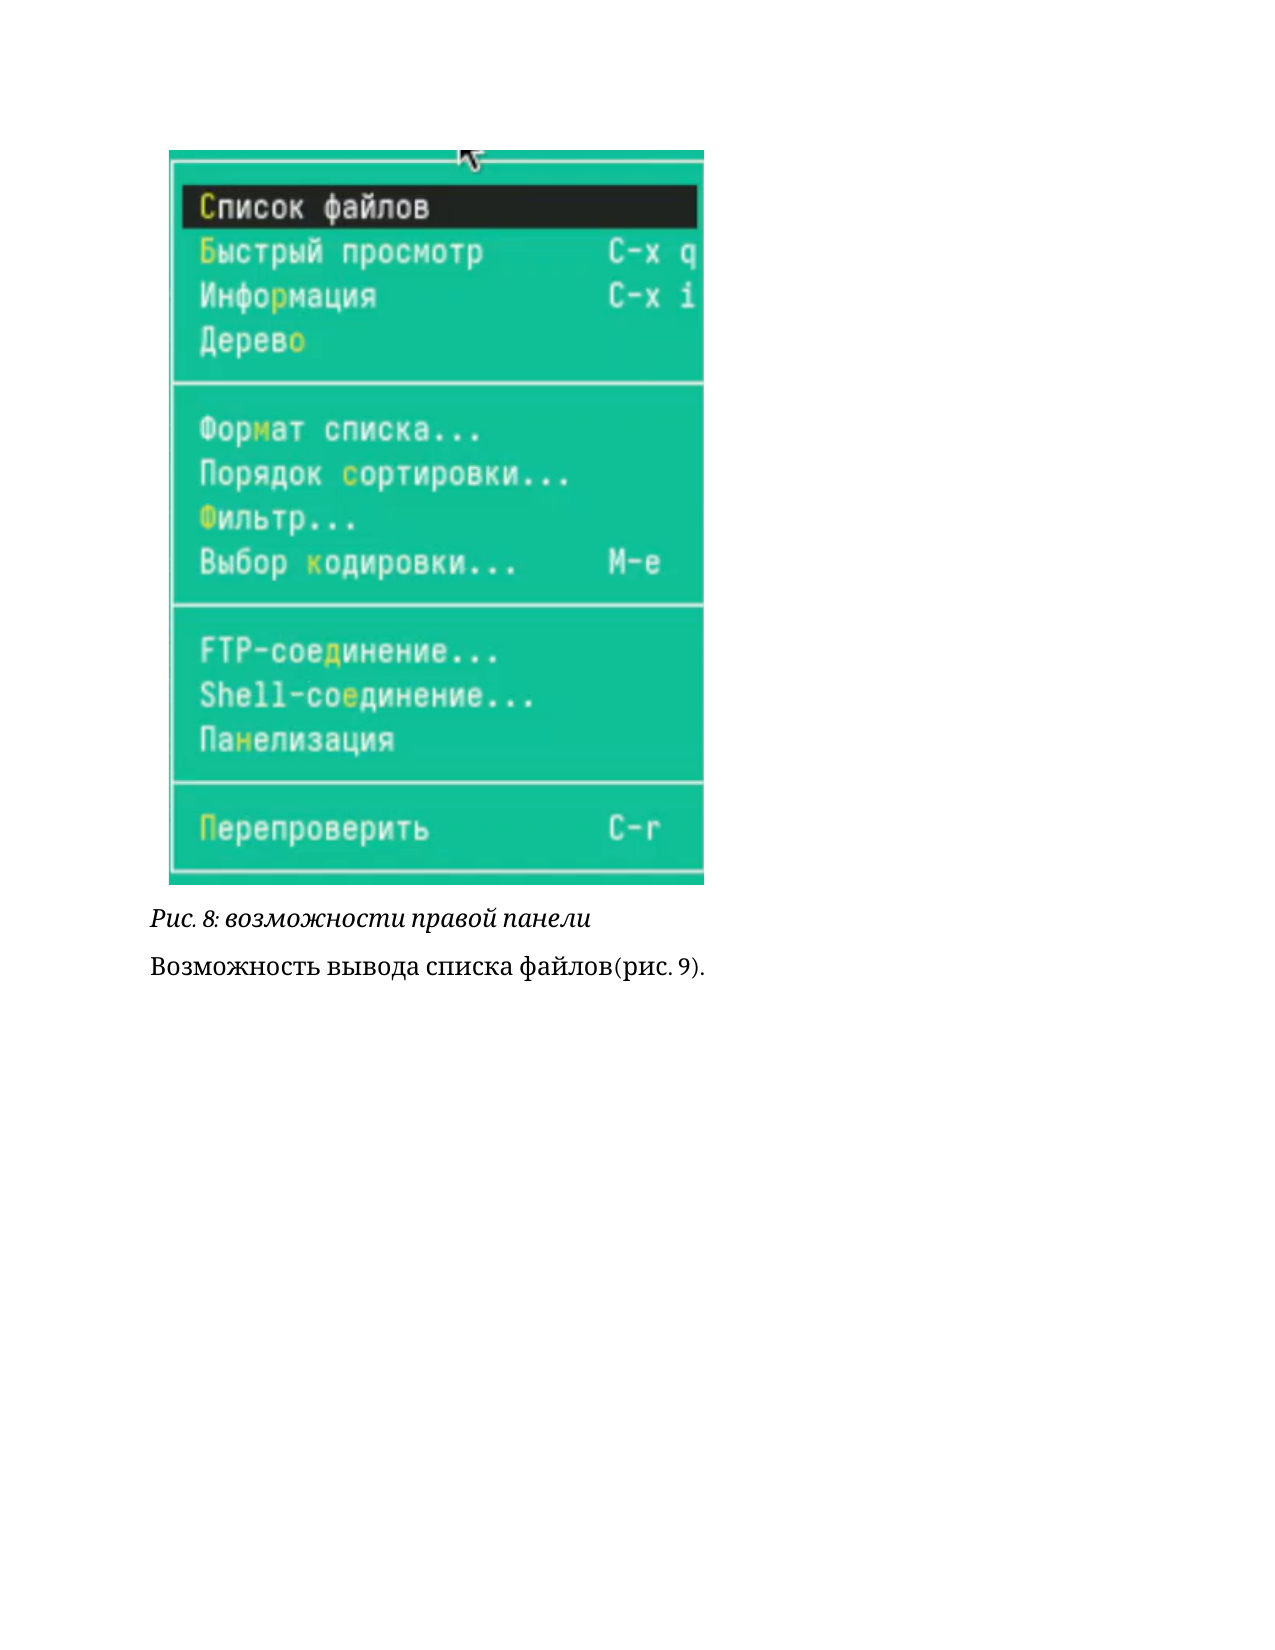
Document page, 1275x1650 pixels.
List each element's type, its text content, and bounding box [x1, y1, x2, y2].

text Возможность вывода списка файлов(рис. 9). [150, 953, 1125, 981]
text Рис. 8: возможности правой панели [150, 905, 1125, 934]
picture [168, 150, 705, 885]
